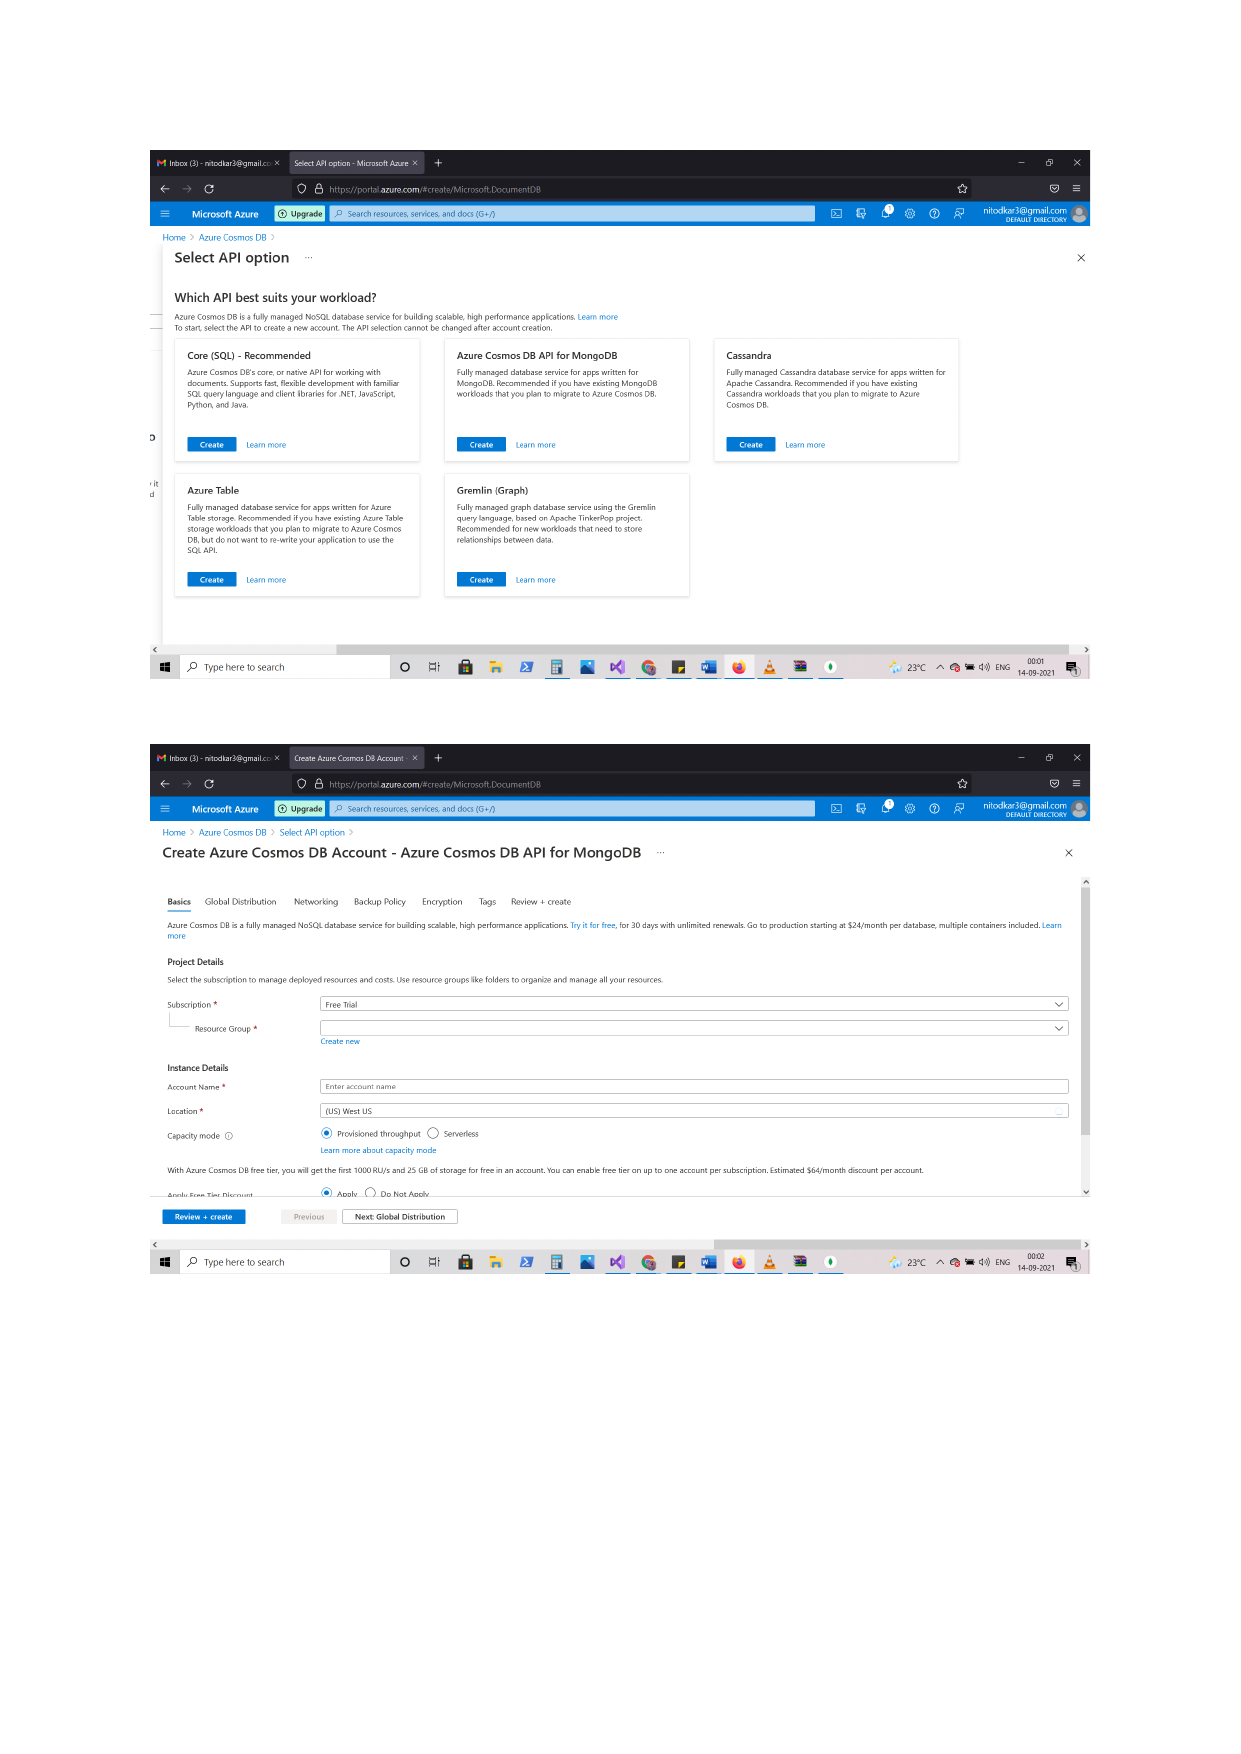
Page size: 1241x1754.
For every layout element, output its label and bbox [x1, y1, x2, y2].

picture [150, 744, 1091, 1274]
picture [150, 150, 1091, 679]
